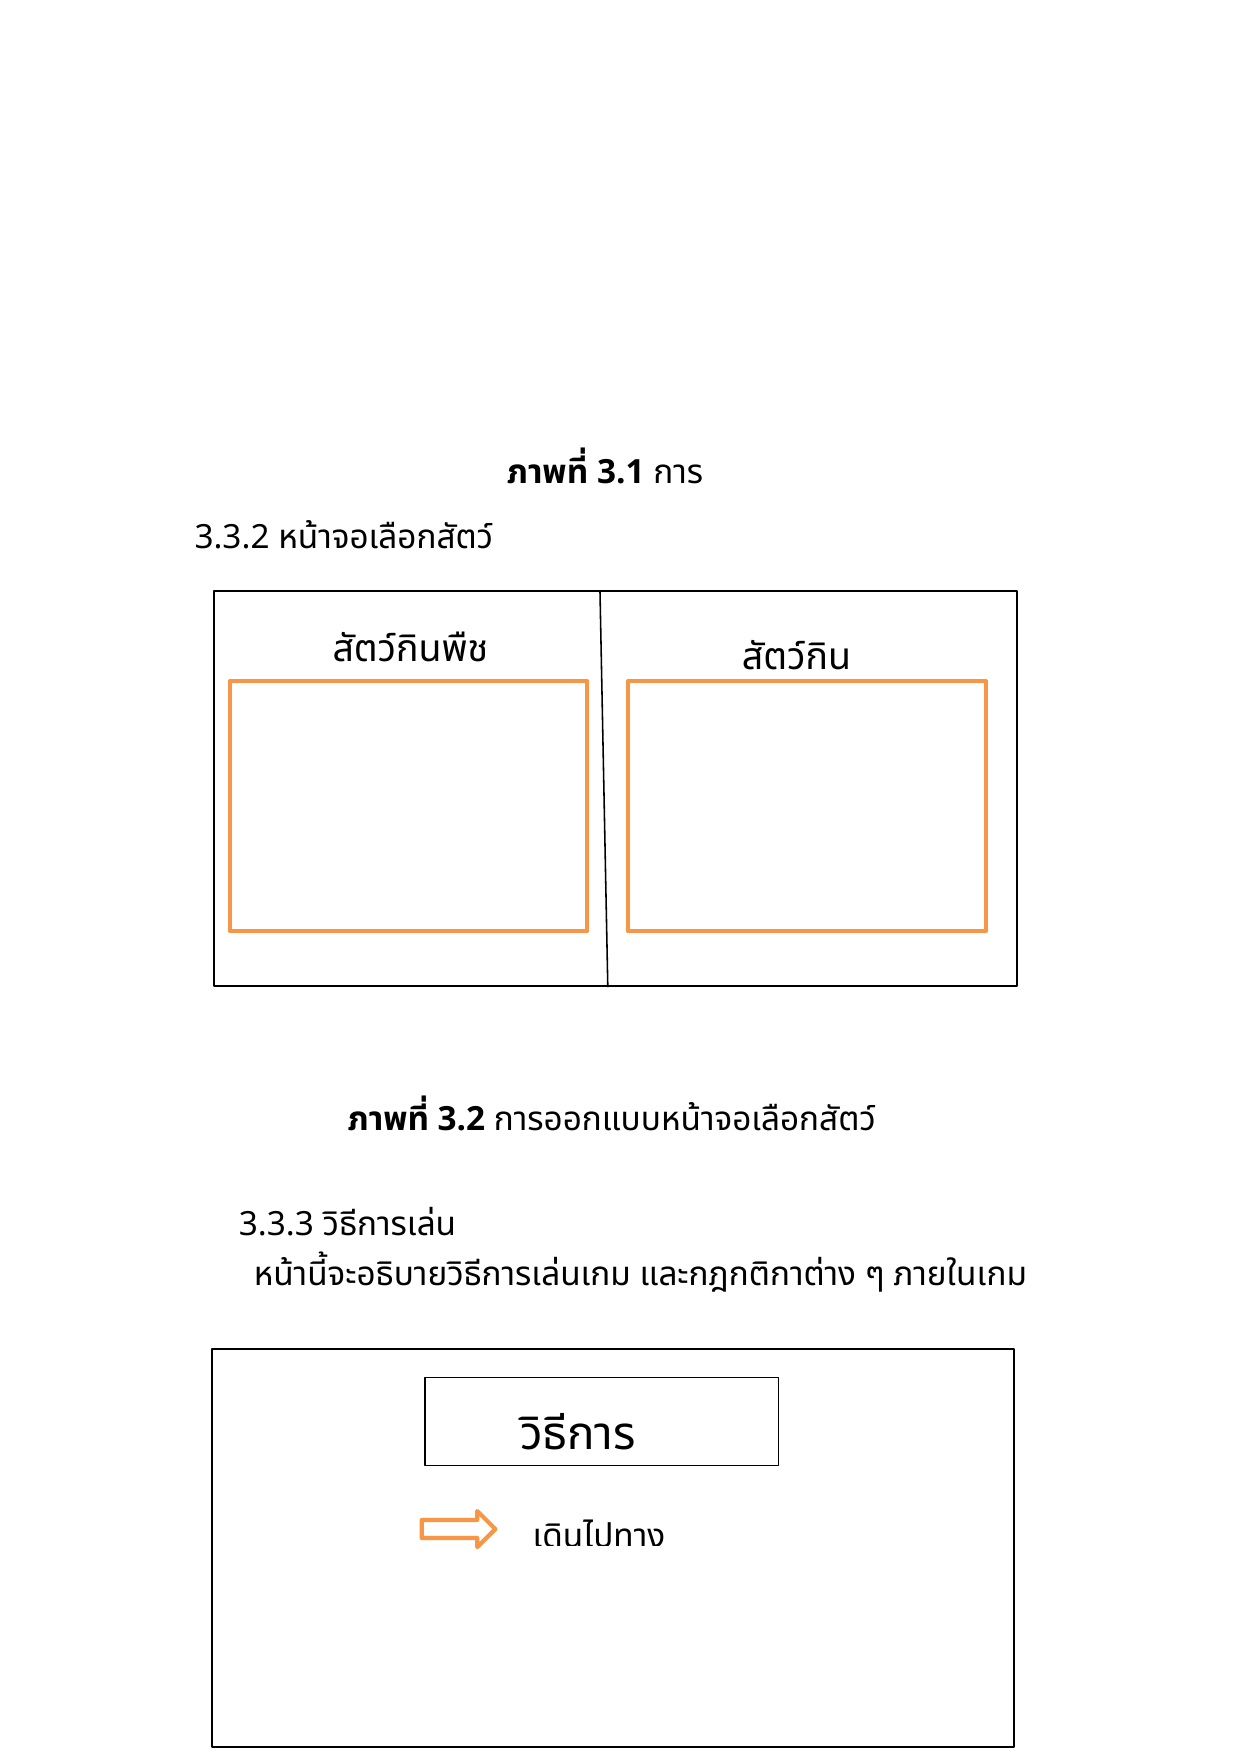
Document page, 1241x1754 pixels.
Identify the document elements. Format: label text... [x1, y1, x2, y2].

text 3.3.3 วิธีการเล่น [194, 1200, 1090, 1250]
text หน้านี้จะอธิบายวิธีการเล่นเกม และกฎกติกาต่าง ๆ ภายในเกม [225, 1250, 1090, 1301]
text 3.3.2 หน้าจอเลือกสัตว์ [194, 513, 1090, 564]
